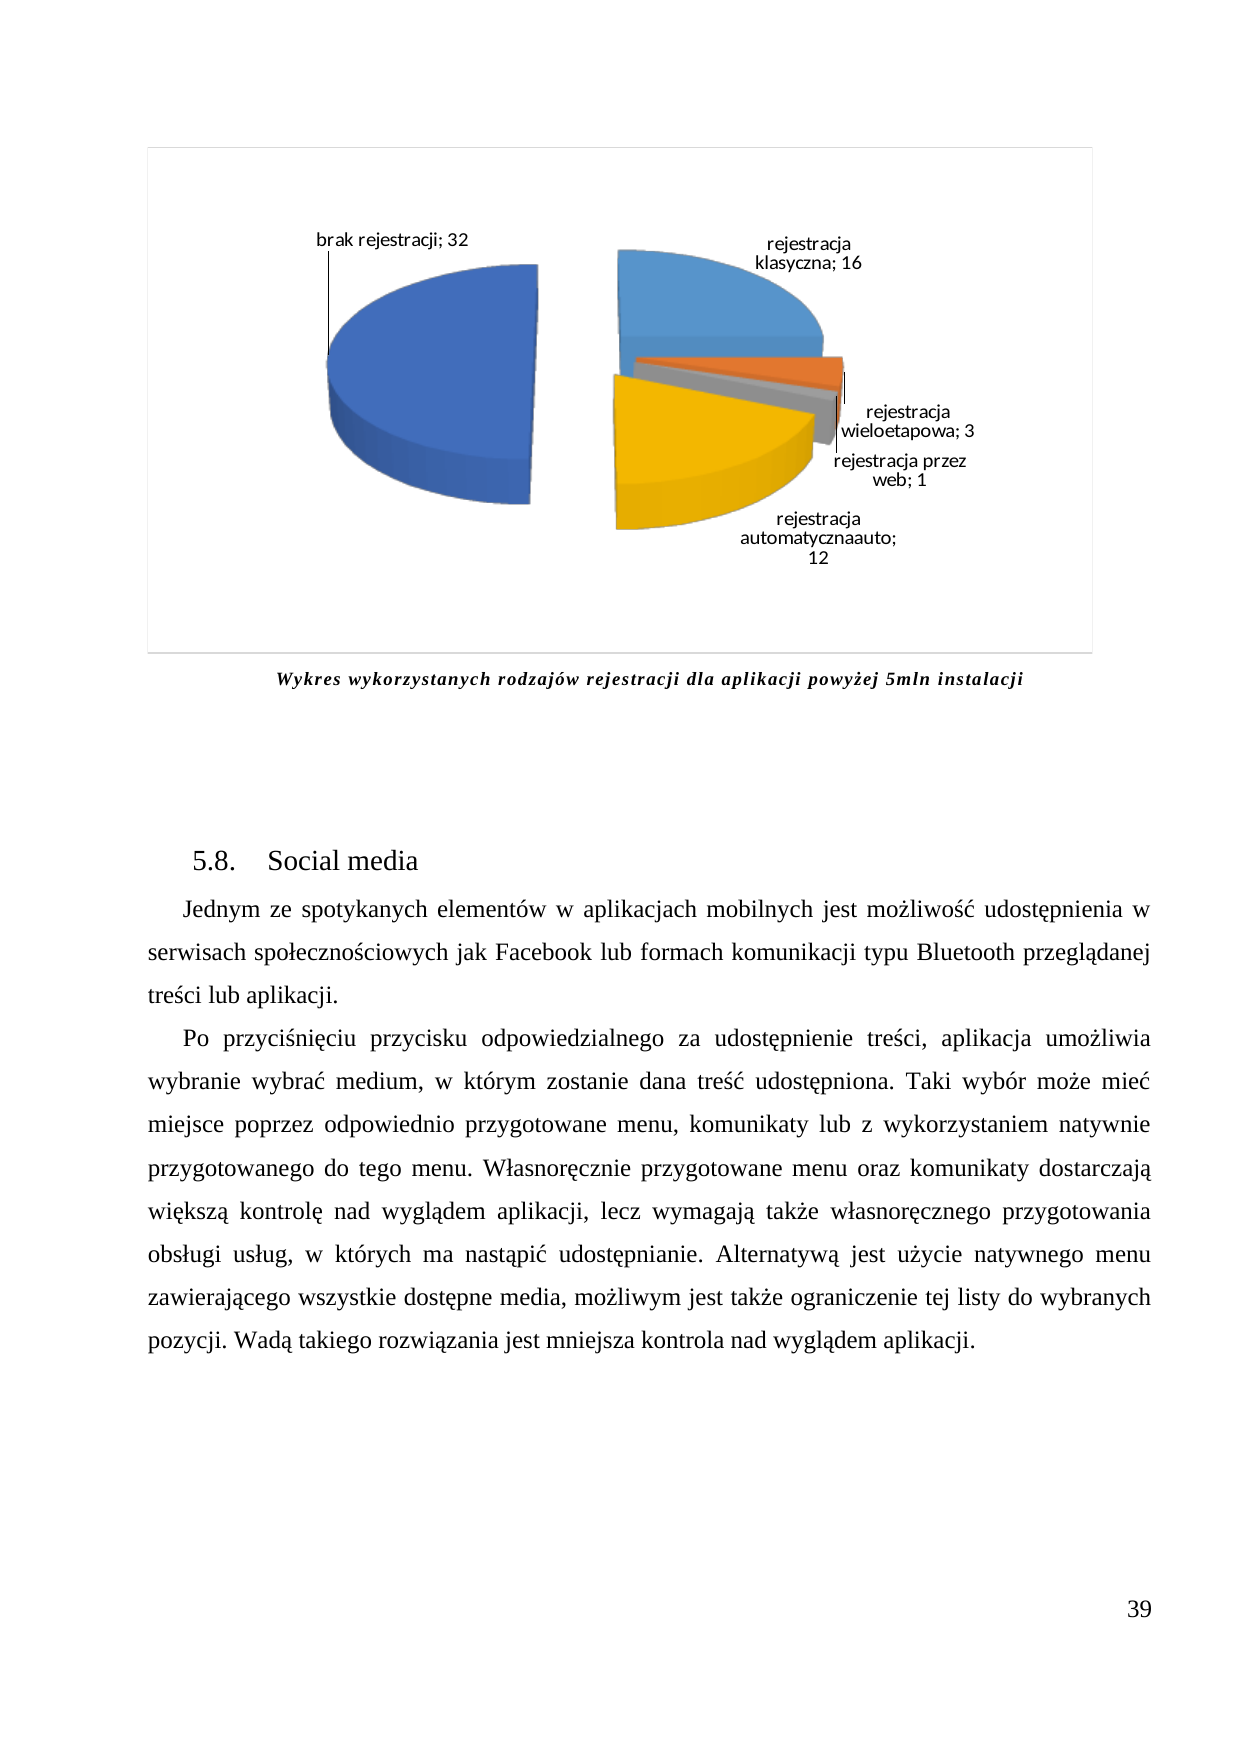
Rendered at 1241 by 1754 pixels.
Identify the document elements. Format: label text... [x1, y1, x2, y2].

subtitle Social media [192, 843, 1152, 877]
text Jednym ze spotykanych elementów w aplikacjach mobilnych jest możliwość udostępnienia w serwisach społecznościowych jak Facebook lub formach komunikacji typu Bluetooth przeglądanej treści lub aplikacji. [148, 894, 1152, 1009]
text Po przyciśnięciu przycisku odpowiedzialnego za udostępnienie treści, aplikacja umożliwia wybranie wybrać medium, w którym zostanie dana treść udostępniona. Taki wybór może mieć miejsce poprzez odpowiednio przygotowane menu, komunikaty lub z wykorzystaniem natywnie przygotowanego do tego menu. Własnoręcznie przygotowane menu oraz komunikaty dostarczają większą kontrolę nad wyglądem aplikacji, lecz wymagają także własnoręcznego przygotowania obsługi usług, w których ma nastąpić udostępnianie. Alternatywą jest użycie natywnego menu zawierającego wszystkie dostępne media, możliwym jest także ograniczenie tej listy do wybranych pozycji. Wadą takiego rozwiązania jest mniejsza kontrola nad wyglądem aplikacji. [148, 1023, 1152, 1354]
subtitle Wykres wykorzystanych rodzajów rejestracji dla aplikacji powyżej 5mln instalacji [148, 667, 1152, 689]
